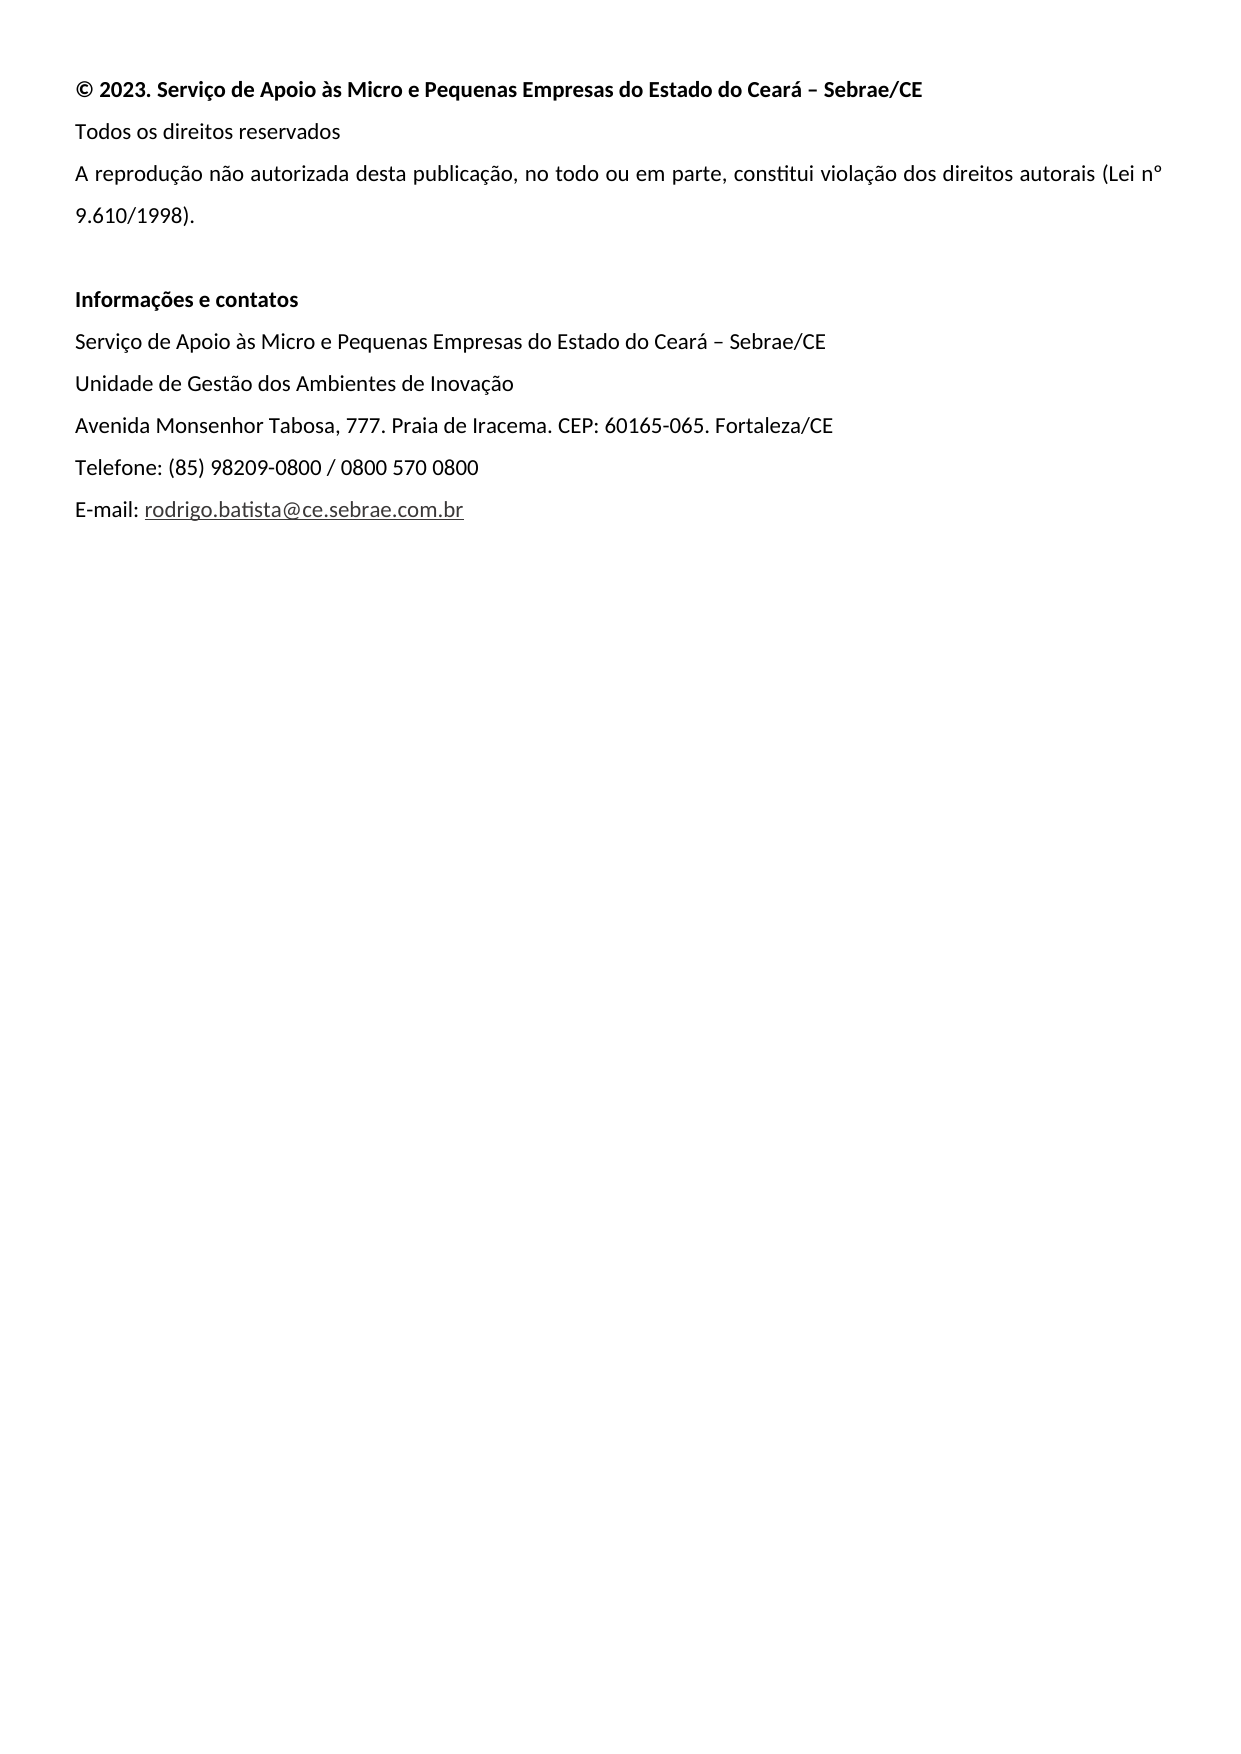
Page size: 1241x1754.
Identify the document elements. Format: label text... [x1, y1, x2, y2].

text Unidade de Gestão dos Ambientes de Inovação [75, 369, 1165, 397]
text Telefone: (85) 98209-0800 / 0800 570 0800 [75, 453, 1165, 481]
text Todos os direitos reservados [75, 117, 1165, 145]
text A reprodução não autorizada desta publicação, no todo ou em parte, constitui violação dos direitos autorais (Lei nº 9.610/1998). [75, 159, 1165, 229]
text Informações e contatos [75, 285, 1165, 313]
text Avenida Monsenhor Tabosa, 777. Praia de Iracema. CEP: 60165-065. Fortaleza/CE [75, 411, 1165, 439]
text © 2023. Serviço de Apoio às Micro e Pequenas Empresas do Estado do Ceará – Sebrae/CE [75, 75, 1165, 103]
text Serviço de Apoio às Micro e Pequenas Empresas do Estado do Ceará – Sebrae/CE [75, 327, 1165, 355]
text E-mail: rodrigo.batista@ce.sebrae.com.br [75, 495, 1165, 523]
